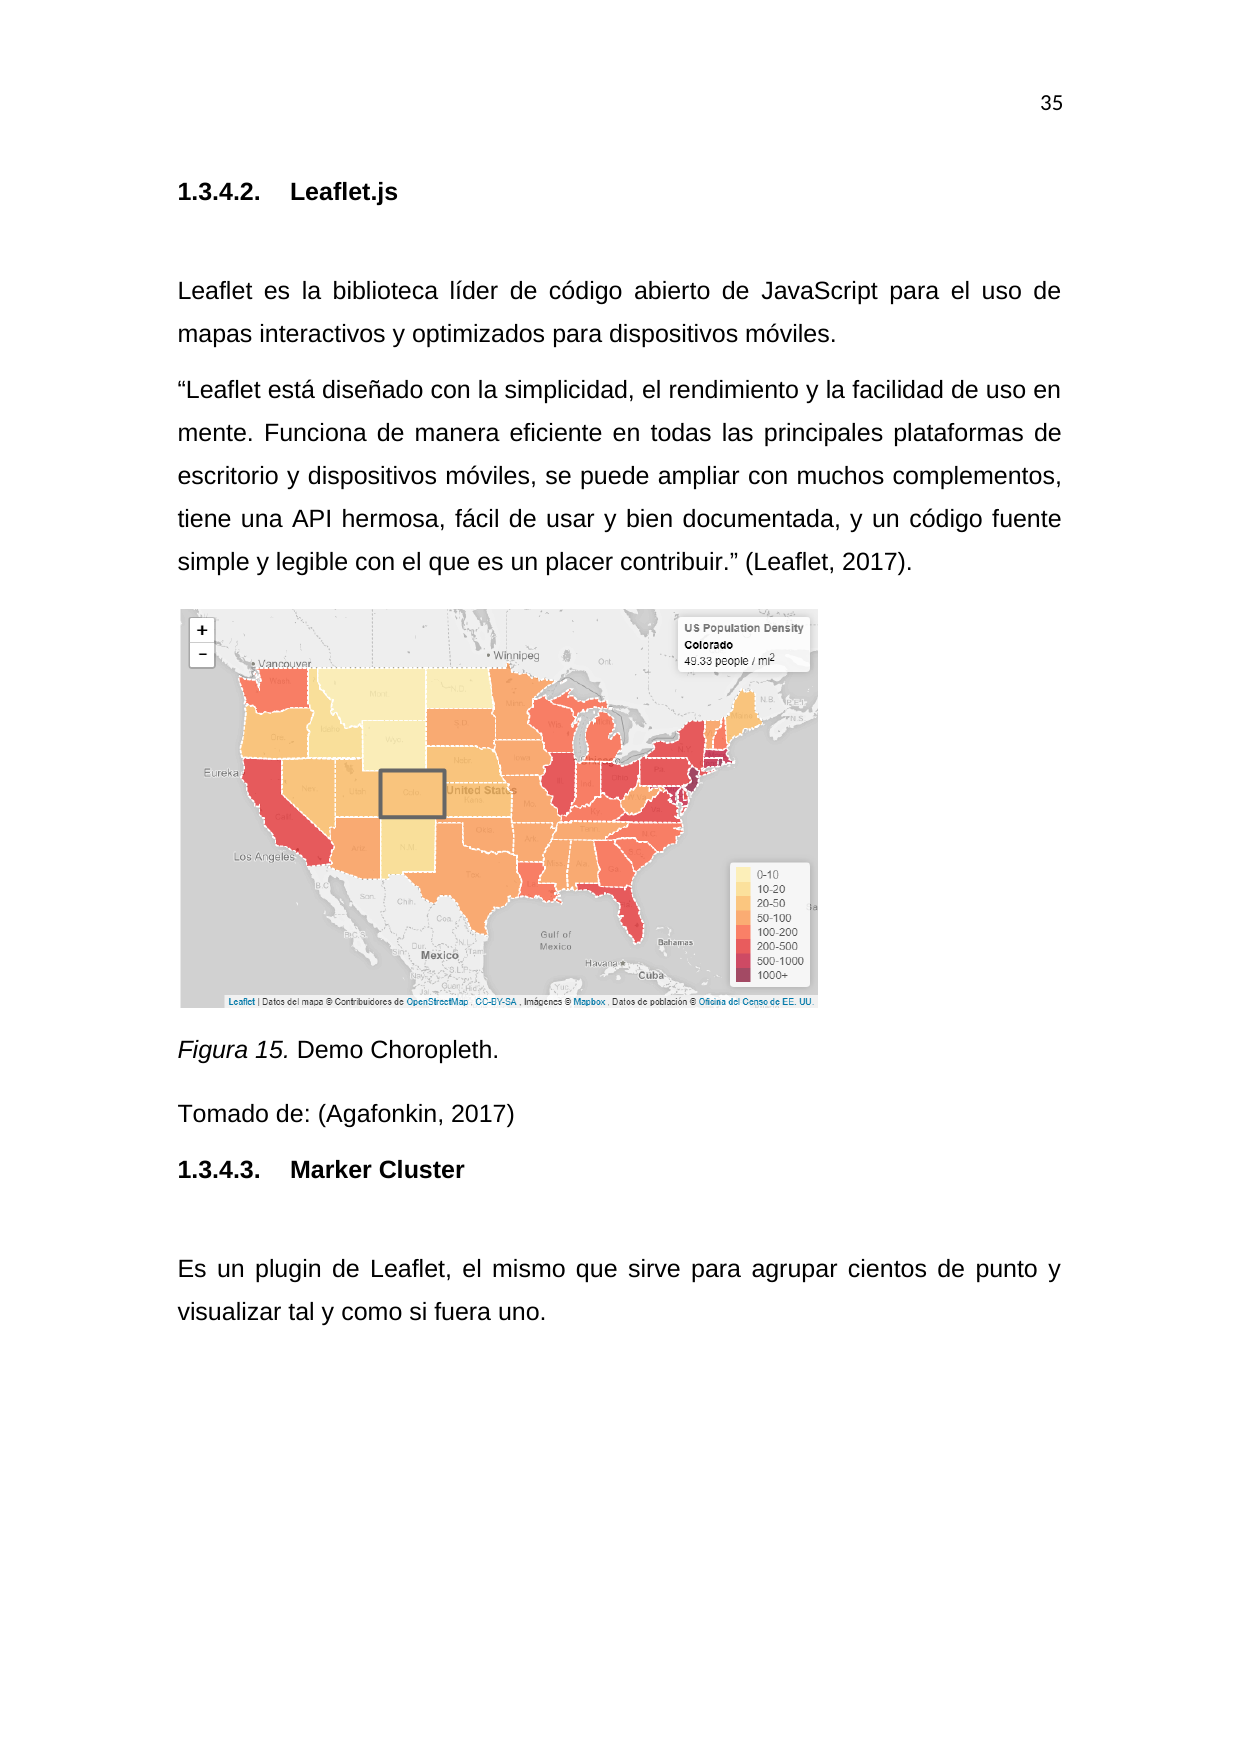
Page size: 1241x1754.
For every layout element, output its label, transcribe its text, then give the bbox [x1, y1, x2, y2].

text Es un plugin de Leaflet, el mismo que sirve para agrupar cientos de punto y visualizar tal y como si fuera uno. [177, 1253, 1063, 1325]
text Leaflet es la biblioteca líder de código abierto de JavaScript para el uso de mapas interactivos y optimizados para dispositivos móviles. [177, 276, 1063, 348]
subtitle Leaflet.js [177, 177, 1063, 206]
subtitle Marker Cluster [177, 1155, 1063, 1183]
text Tomado de: [177, 1099, 1063, 1128]
text “Leaflet está diseñado con la simplicidad, el rendimiento y la facilidad de uso en mente. Funciona de manera eficiente en todas las principales plataformas de escritorio y dispositivos móviles, se puede ampliar con muchos complementos, tiene una API hermosa, fácil de usar y bien documentada, y un código fuente simple y legible con el que es un placer contribuir.” (Leaflet, 2017). [177, 375, 1063, 576]
picture [177, 602, 820, 1009]
text Figura 15. Demo Choropleth. [177, 1035, 1063, 1064]
